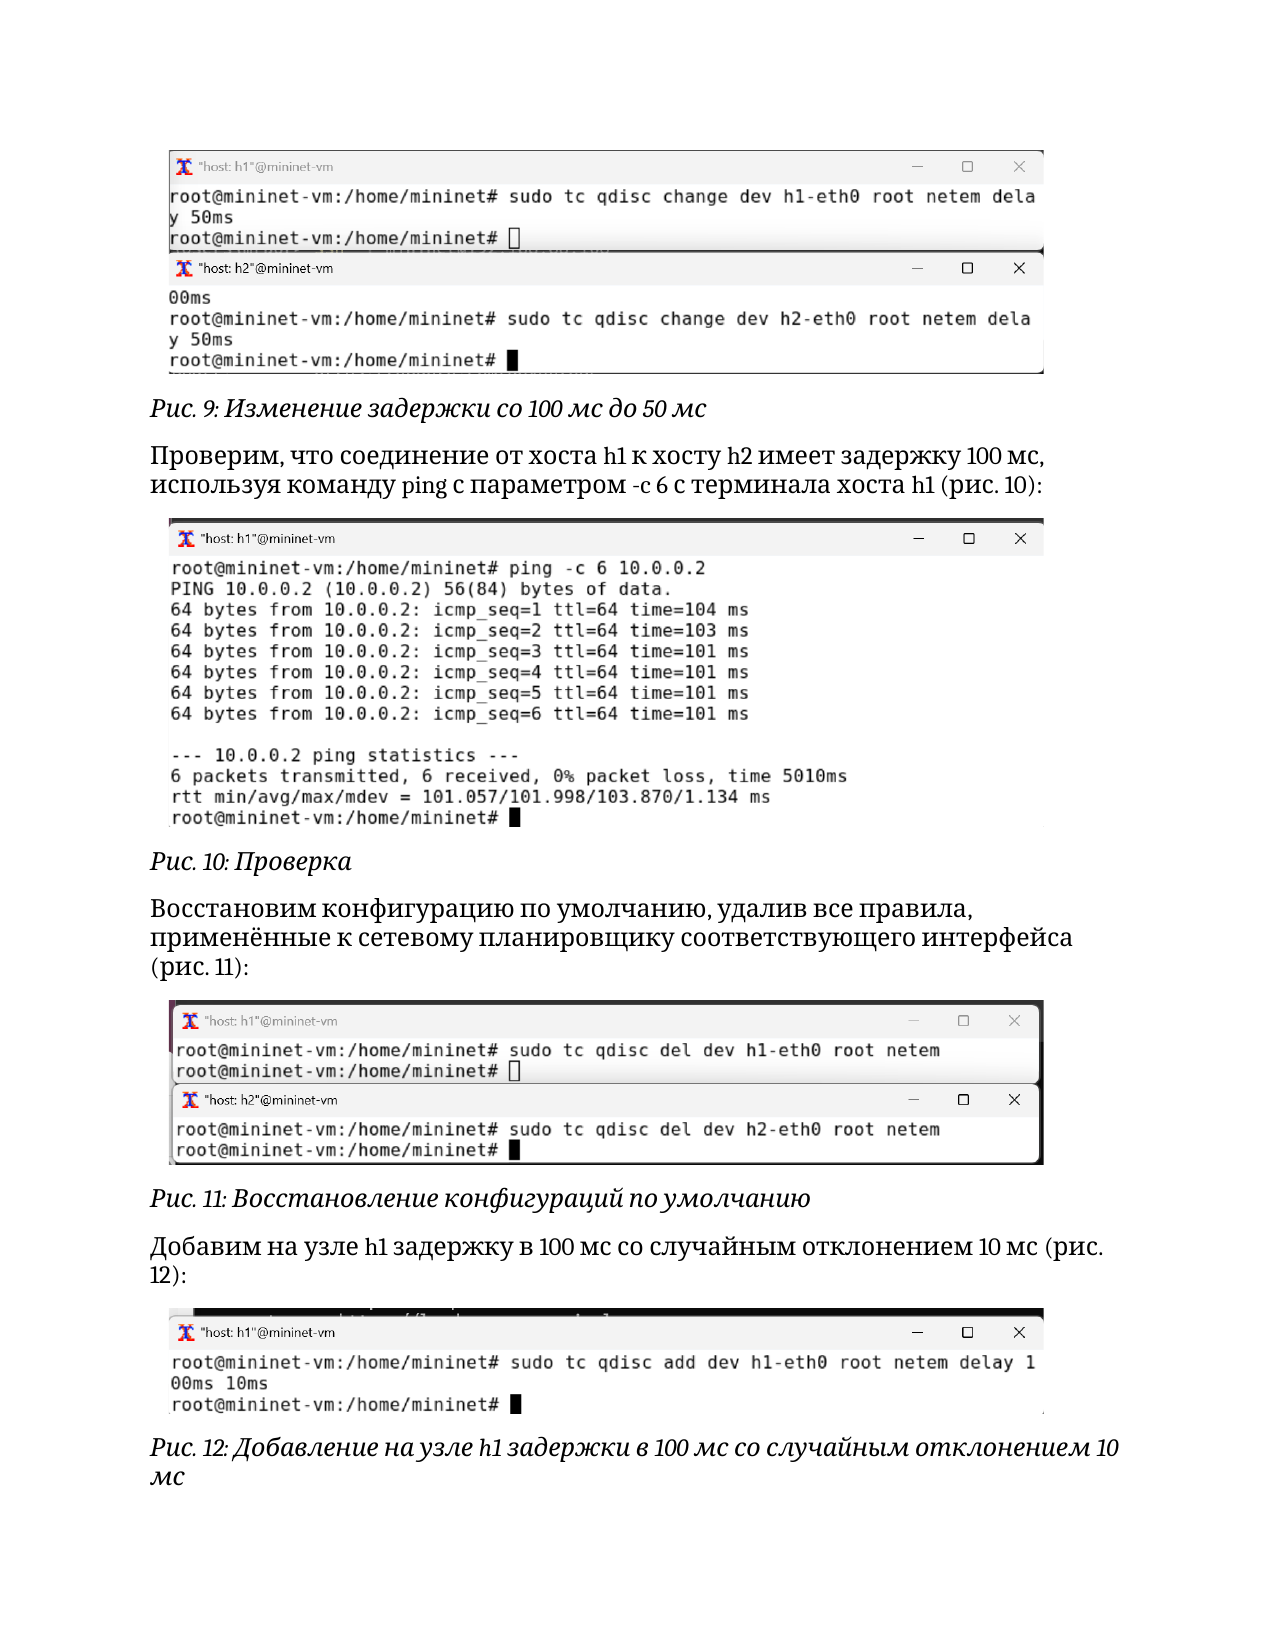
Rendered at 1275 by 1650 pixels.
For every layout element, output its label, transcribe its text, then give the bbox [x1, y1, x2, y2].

picture [168, 518, 1044, 827]
text Рис. 9: Изменение задержки со 100 мс до 50 мс [150, 395, 1125, 423]
text Восстановим конфигурацию по умолчанию, удалив все правила, применённые к сетевому планировщику соответствующего интерфейса (рис. 11): [150, 895, 1125, 981]
text Рис. 11: Восстановление конфигураций по умолчанию [150, 1185, 1125, 1214]
text Проверим, что соединение от хоста h1 к хосту h2 имеет задержку 100 мс, используя команду ping с параметром -c 6 с терминала хоста h1 (рис. 10): [150, 442, 1125, 500]
text Добавим на узле h1 задержку в 100 мс со случайным отклонением 10 мс (рис. 12): [150, 1233, 1125, 1290]
picture [168, 150, 1044, 374]
text Рис. 12: Добавление на узле h1 задержки в 100 мс со случайным отклонением 10 мс [150, 1434, 1125, 1492]
picture [168, 1000, 1044, 1165]
picture [168, 1308, 1044, 1414]
text Рис. 10: Проверка [150, 847, 1125, 876]
